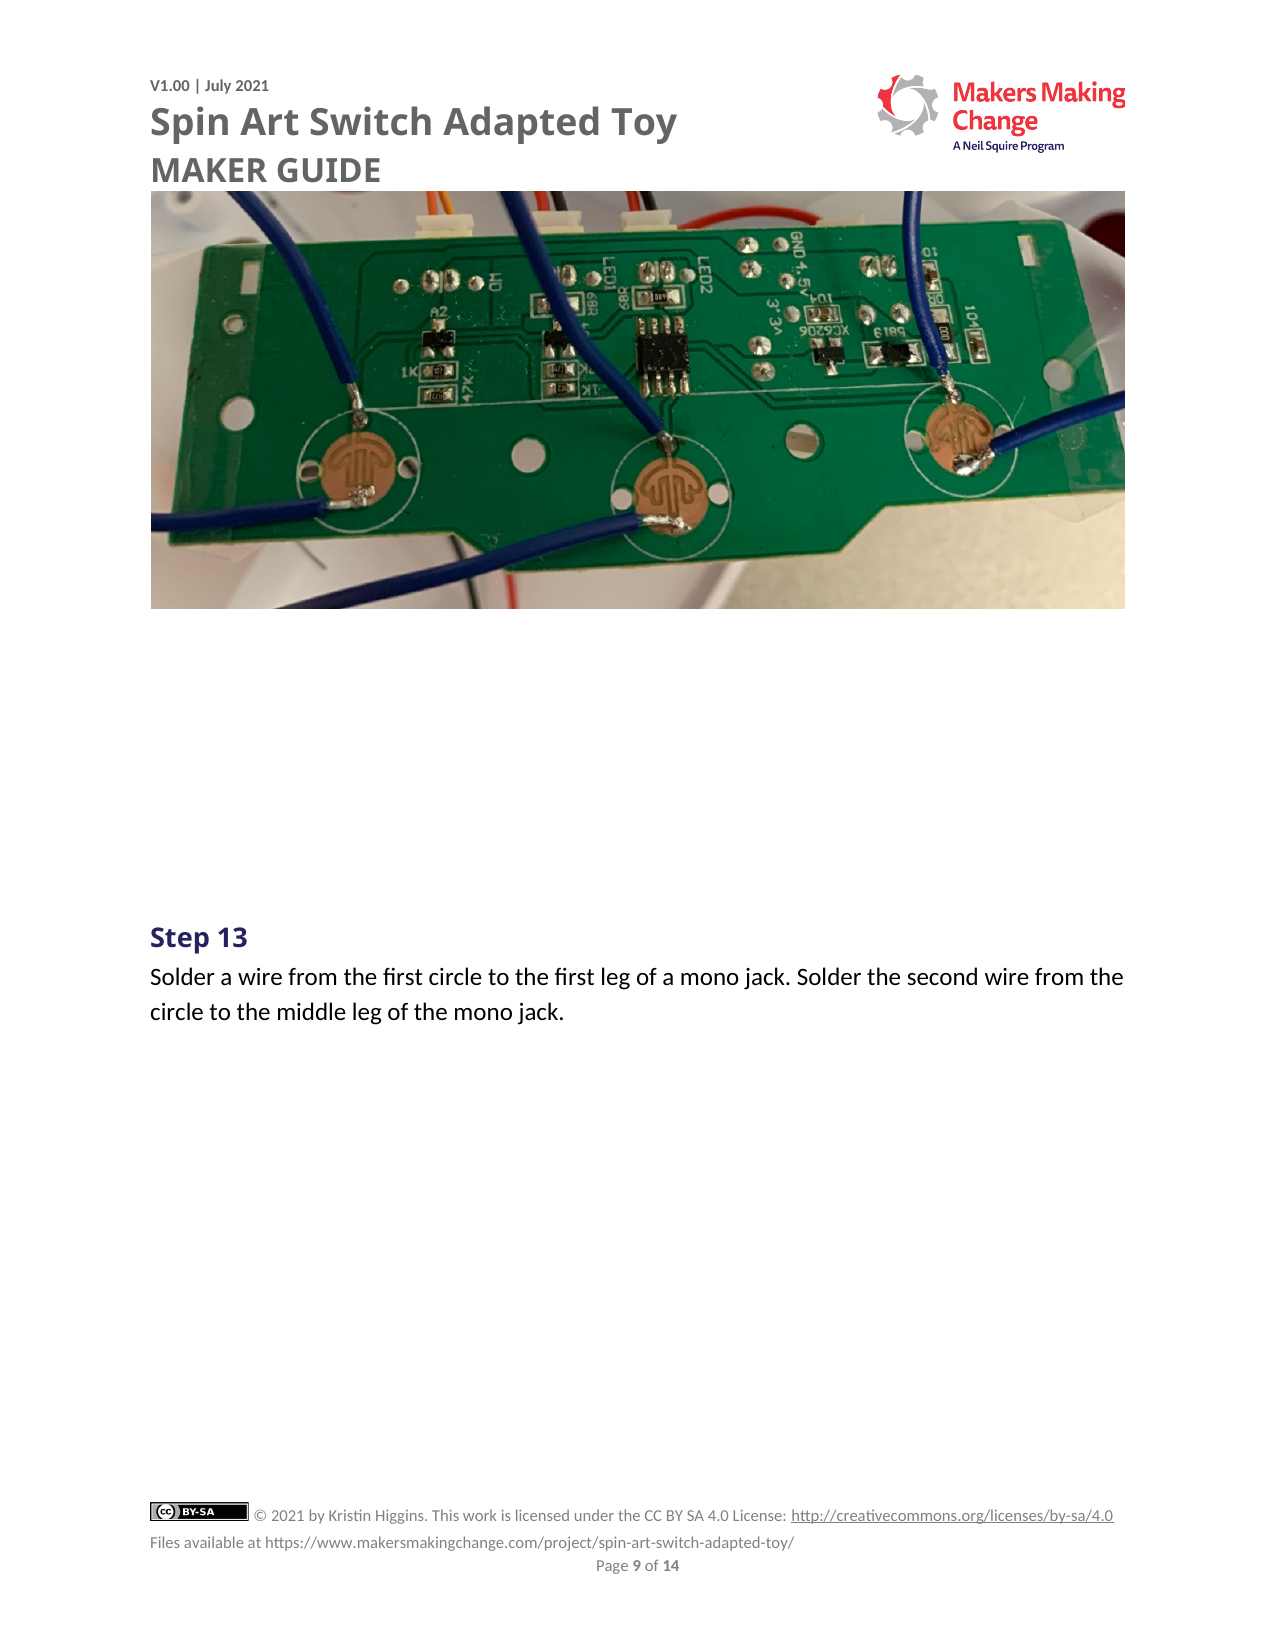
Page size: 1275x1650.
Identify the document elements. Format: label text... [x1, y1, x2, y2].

picture [152, 191, 1125, 609]
subtitle Step 13 [150, 919, 1125, 956]
picture [150, 1502, 249, 1521]
picture [877, 75, 1125, 153]
text Solder a wire from the first circle to the first leg of a mono jack. Solder the second wire from the circle to the middle leg of the mono jack. [150, 961, 1125, 1027]
